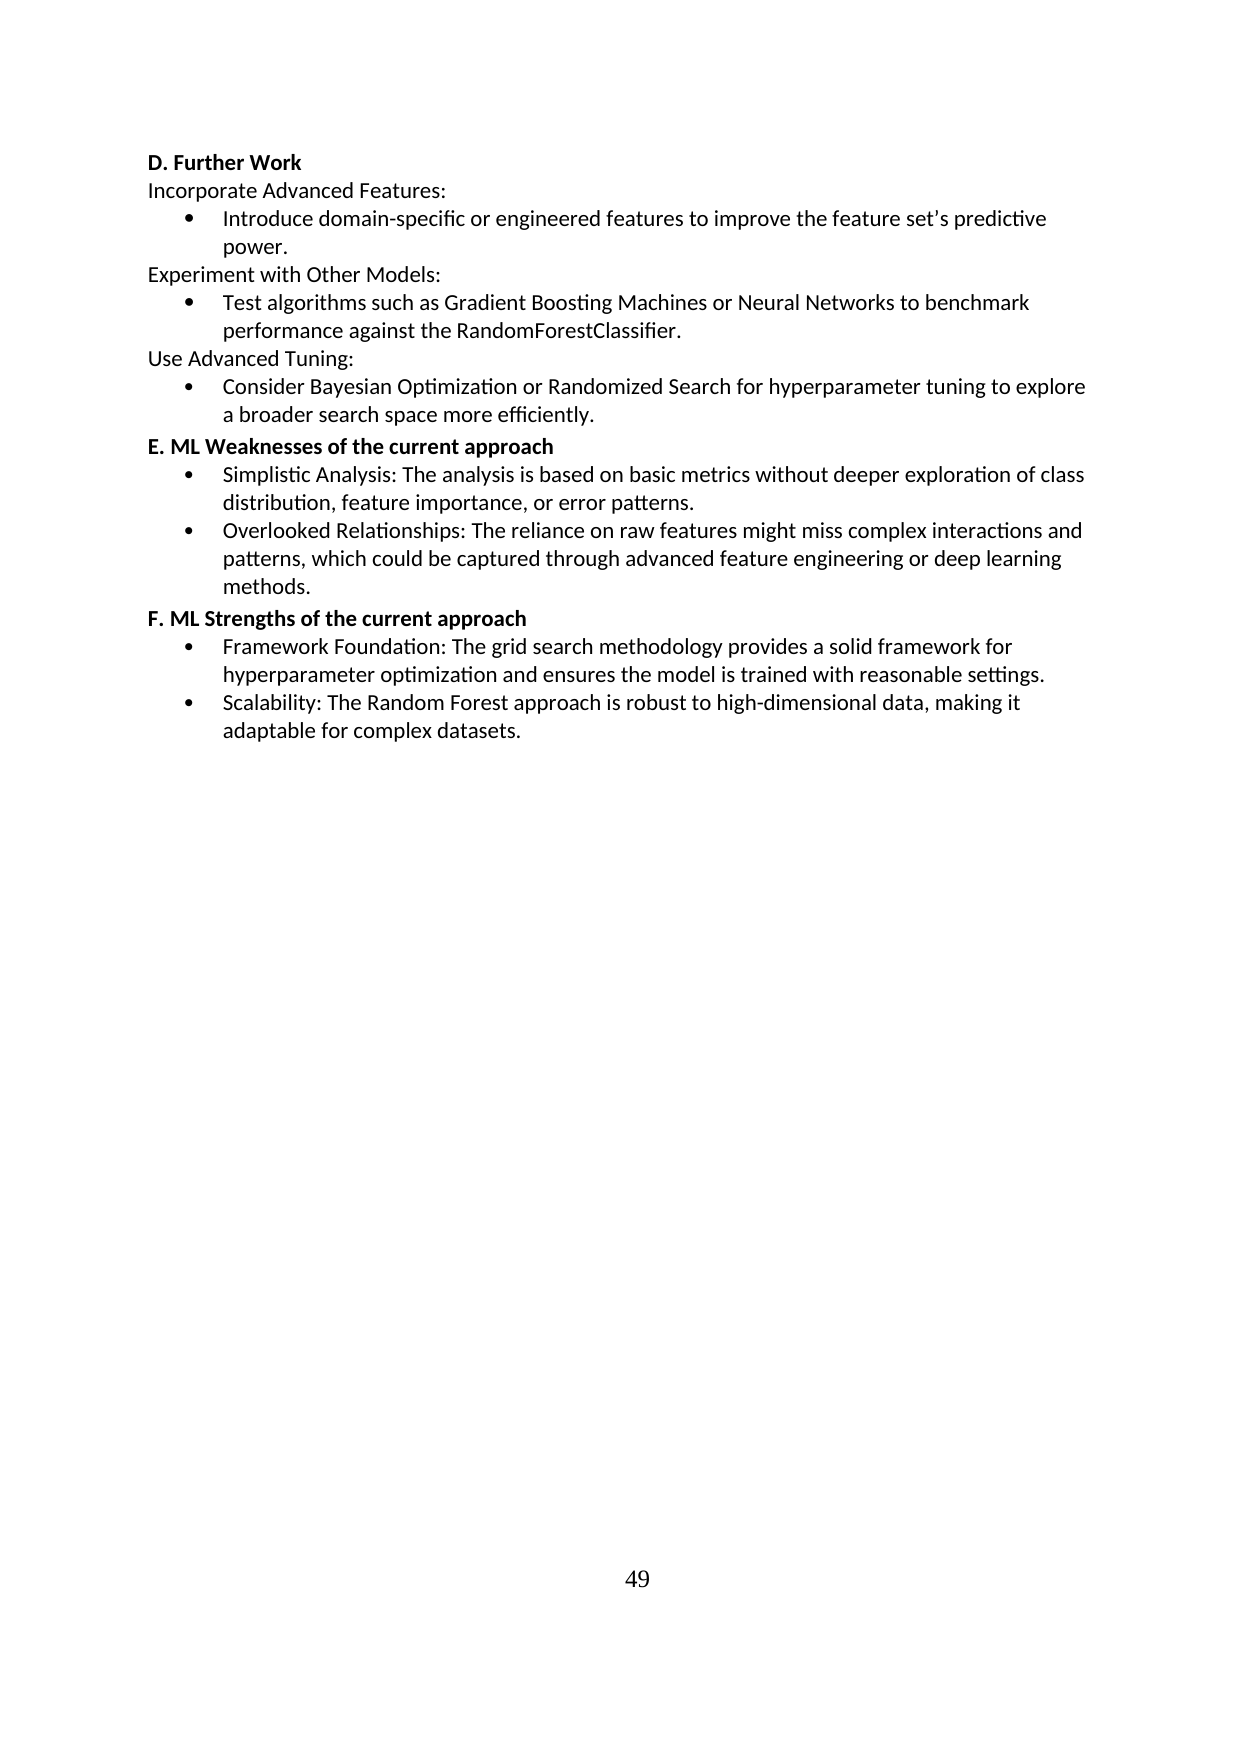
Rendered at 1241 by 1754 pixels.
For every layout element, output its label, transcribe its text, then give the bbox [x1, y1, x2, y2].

list Introduce domain-specific or engineered features to improve the feature set’s predictive power. [185, 204, 1092, 260]
list Simplistic Analysis: The analysis is based on basic metrics without deeper exploration of class distribution, feature importance, or error patterns. [185, 460, 1092, 516]
subtitle F. ML Strengths of the current approach [148, 604, 1092, 632]
subtitle D. Further Work [148, 148, 1092, 176]
subtitle E. ML Weaknesses of the current approach [148, 432, 1092, 460]
list Overlooked Relationships: The reliance on raw features might miss complex interactions and patterns, which could be captured through advanced feature engineering or deep learning methods. [185, 516, 1092, 600]
list Framework Foundation: The grid search methodology provides a solid framework for hyperparameter optimization and ensures the model is trained with reasonable settings. [185, 632, 1092, 688]
text Use Advanced Tuning: [148, 344, 1092, 372]
list Consider Bayesian Optimization or Randomized Search for hyperparameter tuning to explore a broader search space more efficiently. [185, 372, 1092, 428]
text Incorporate Advanced Features: [148, 176, 1092, 204]
text Experiment with Other Models: [148, 260, 1092, 288]
list Scalability: The Random Forest approach is robust to high-dimensional data, making it adaptable for complex datasets. [185, 688, 1092, 744]
list Test algorithms such as Gradient Boosting Machines or Neural Networks to benchmark performance against the RandomForestClassifier. [185, 288, 1092, 344]
